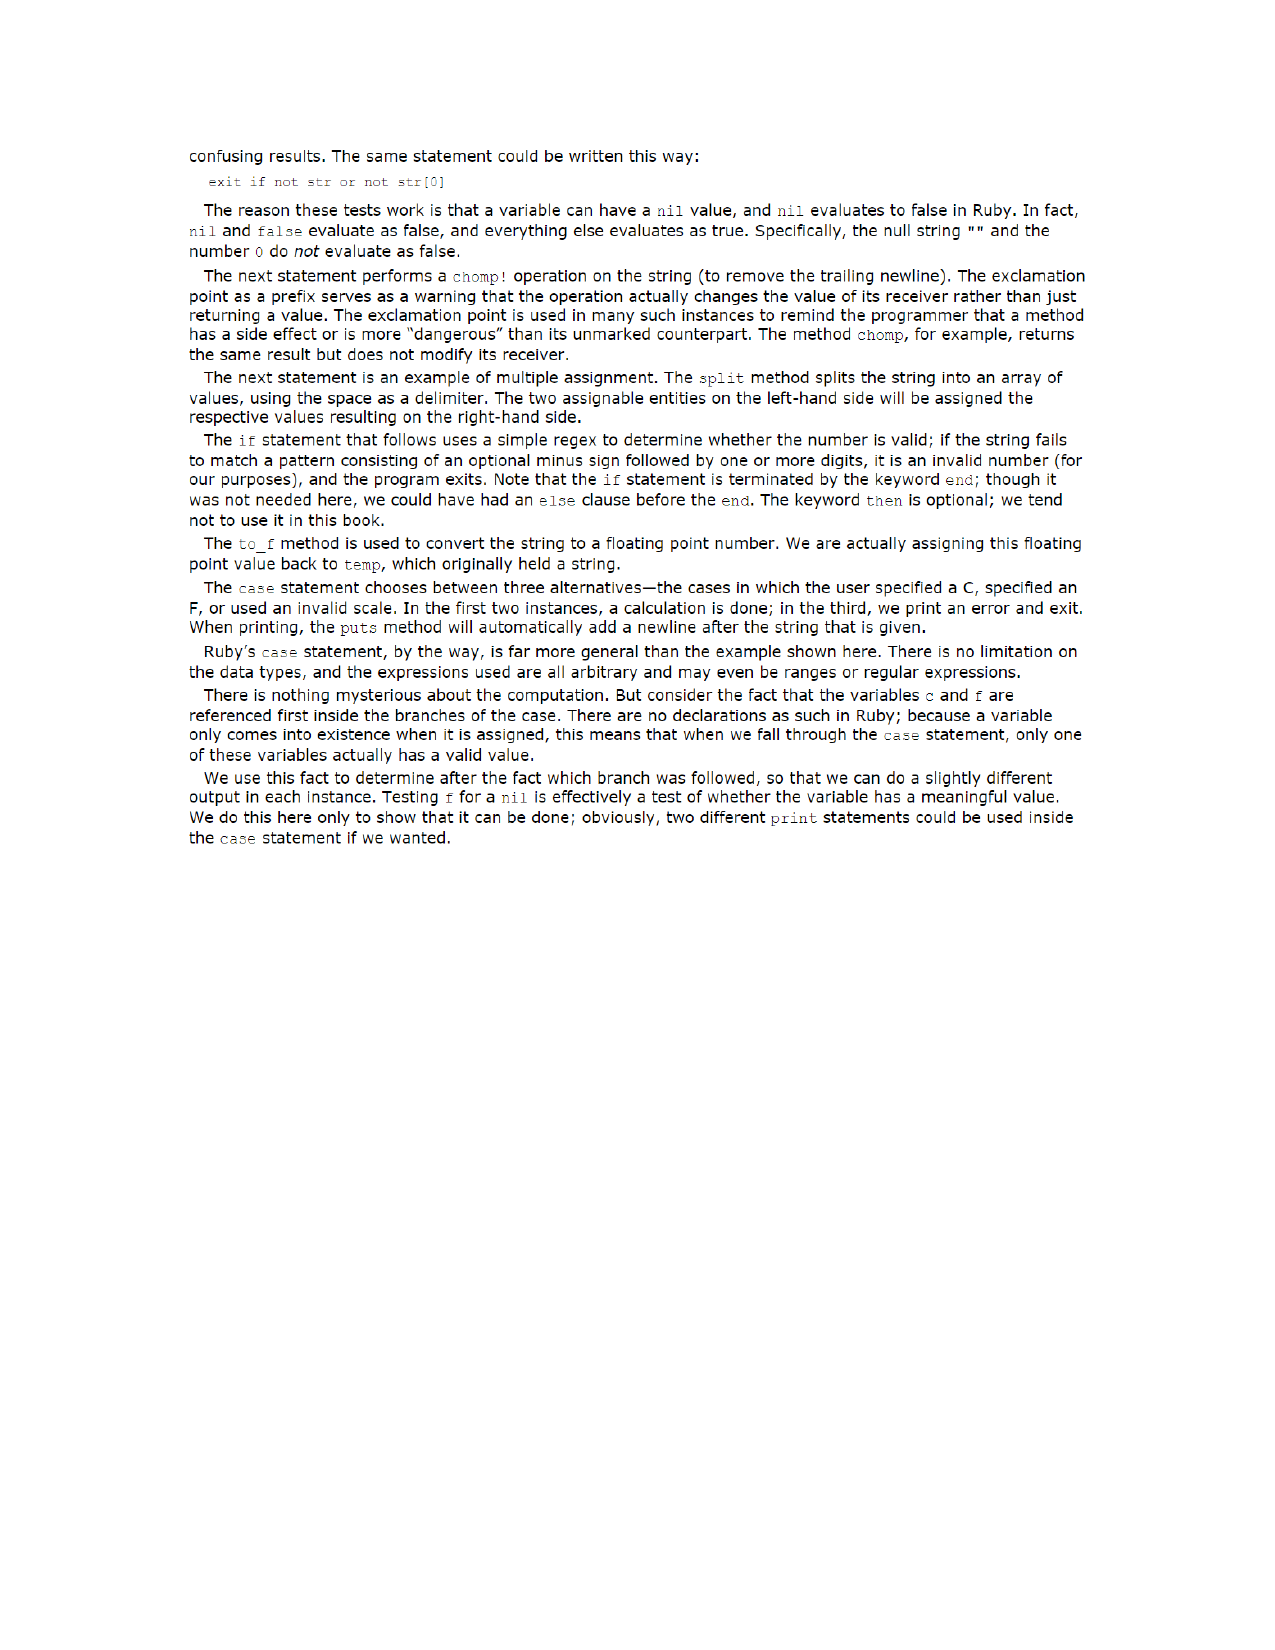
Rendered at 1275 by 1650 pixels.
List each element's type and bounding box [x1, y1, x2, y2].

picture [150, 150, 1125, 848]
